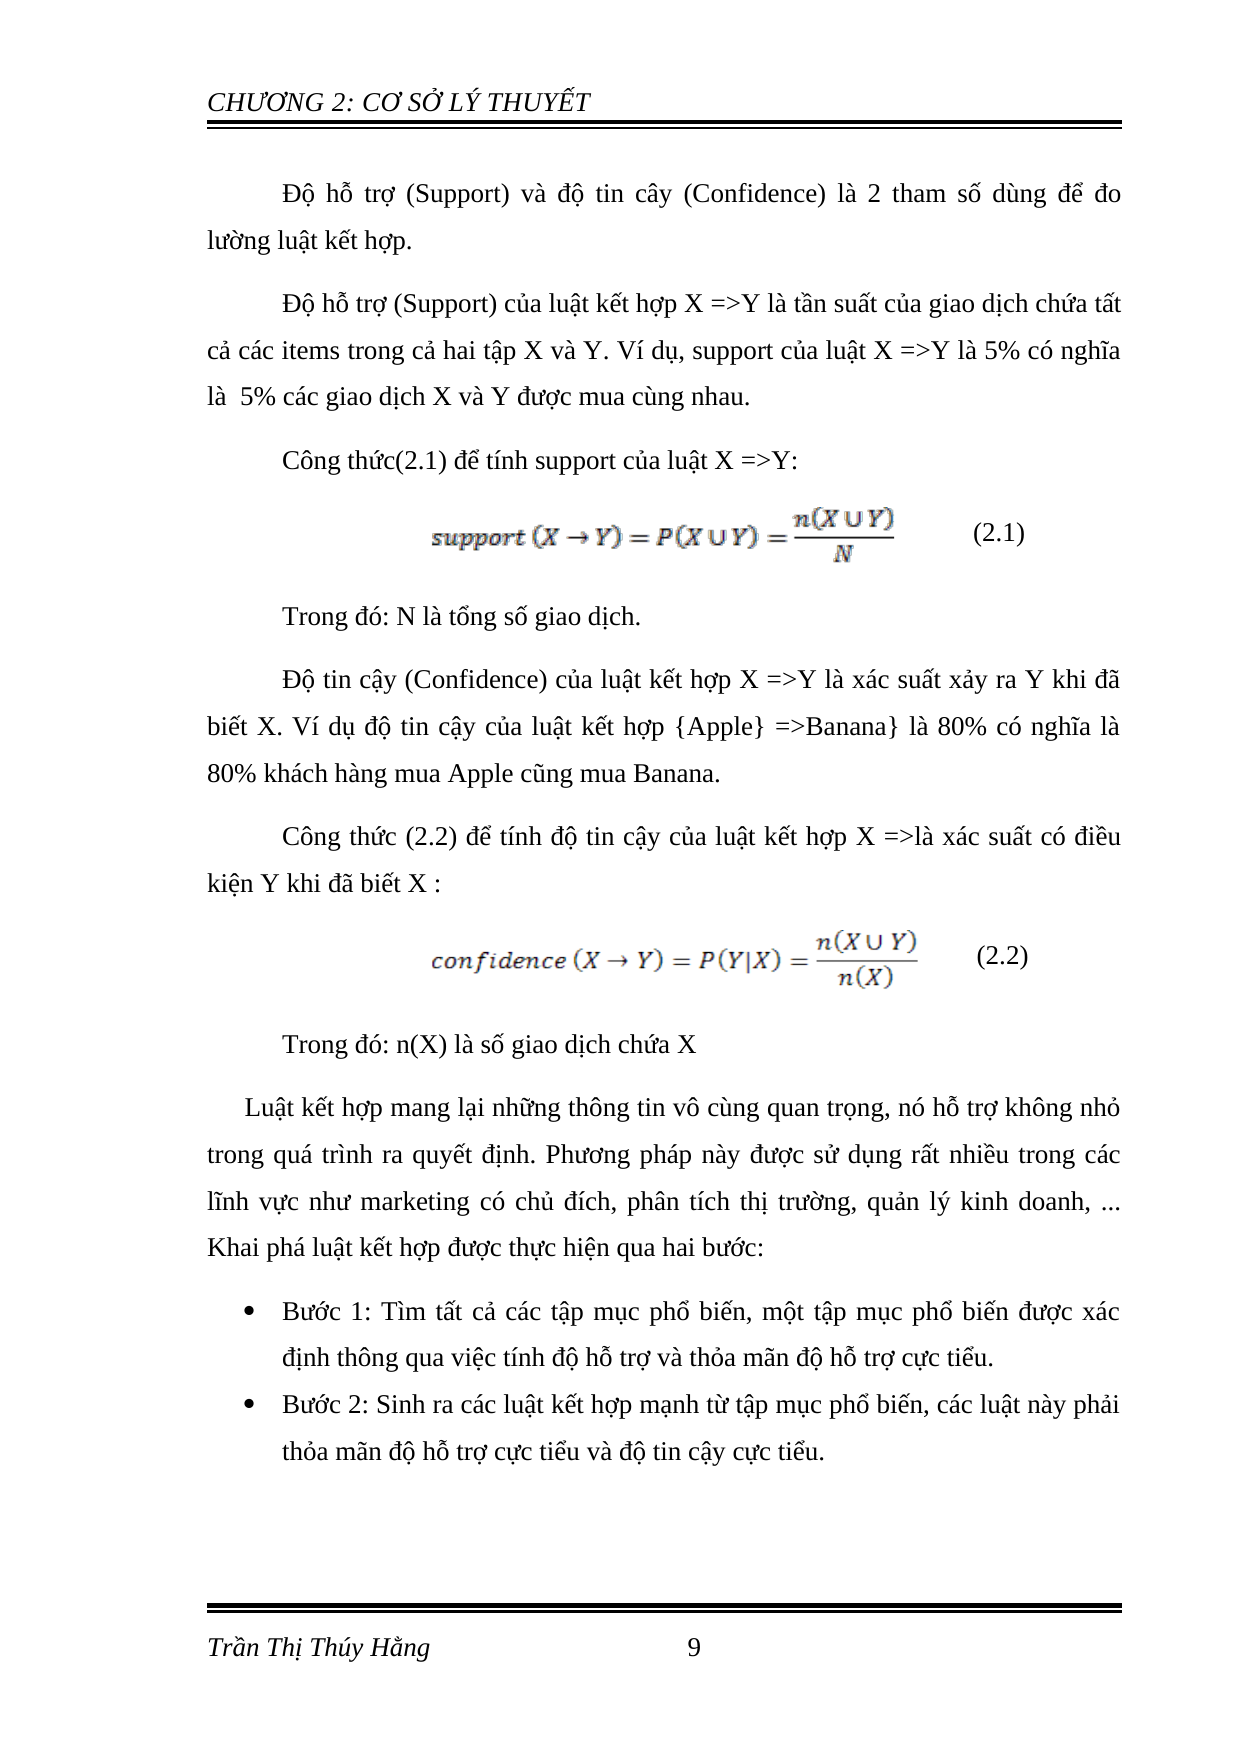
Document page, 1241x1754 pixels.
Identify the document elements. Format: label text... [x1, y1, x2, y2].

picture [431, 507, 895, 569]
text Công thức(2.1) để tính support của luật X =>Y: [207, 444, 1122, 475]
text Độ hỗ trợ (Support) và độ tin cây (Confidence) là 2 tham số dùng để đo lường luật kết hợp. [207, 177, 1122, 255]
text Trong đó: N là tổng số giao dịch. [207, 600, 1122, 631]
picture [431, 930, 918, 996]
text Công thức (2.2) để tính độ tin cậy của luật kết hợp X =>là xác suất có điều kiện Y khi đã biết X : [207, 820, 1122, 898]
text Luật kết hợp mang lại những thông tin vô cùng quan trọng, nó hỗ trợ không nhỏ trong quá trình ra quyết định. Phương pháp này được sử dụng rất nhiều trong các lĩnh vực như marketing có chủ đích, phân tích thị trường, quản lý kinh doanh, ... Khai phá luật kết hợp được thực hiện qua hai bước: [207, 1091, 1122, 1263]
list Bước 2: Sinh ra các luật kết hợp mạnh từ tập mục phổ biến, các luật này phải thỏa mãn độ hỗ trợ cực tiểu và độ tin cậy cực tiểu. [244, 1388, 1122, 1466]
list Bước 1: Tìm tất cả các tập mục phổ biến, một tập mục phổ biến được xác định thông qua việc tính độ hỗ trợ và thỏa mãn độ hỗ trợ cực tiểu. [244, 1295, 1122, 1373]
text Độ tin cậy (Confidence) của luật kết hợp X =>Y là xác suất xảy ra Y khi đã biết X. Ví dụ độ tin cậy của luật kết hợp {Apple} =>Banana} là 80% có nghĩa là 80% khách hàng mua Apple cũng mua Banana. [207, 664, 1122, 788]
text Trong đó: n(X) là số giao dịch chứa X [207, 1028, 1122, 1059]
text Độ hỗ trợ (Support) của luật kết hợp X =>Y là tần suất của giao dịch chứa tất cả các items trong cả hai tập X và Y. Ví dụ, support của luật X =>Y là 5% có nghĩa là 5% các giao dịch X và Y được mua cùng nhau. [207, 287, 1122, 412]
